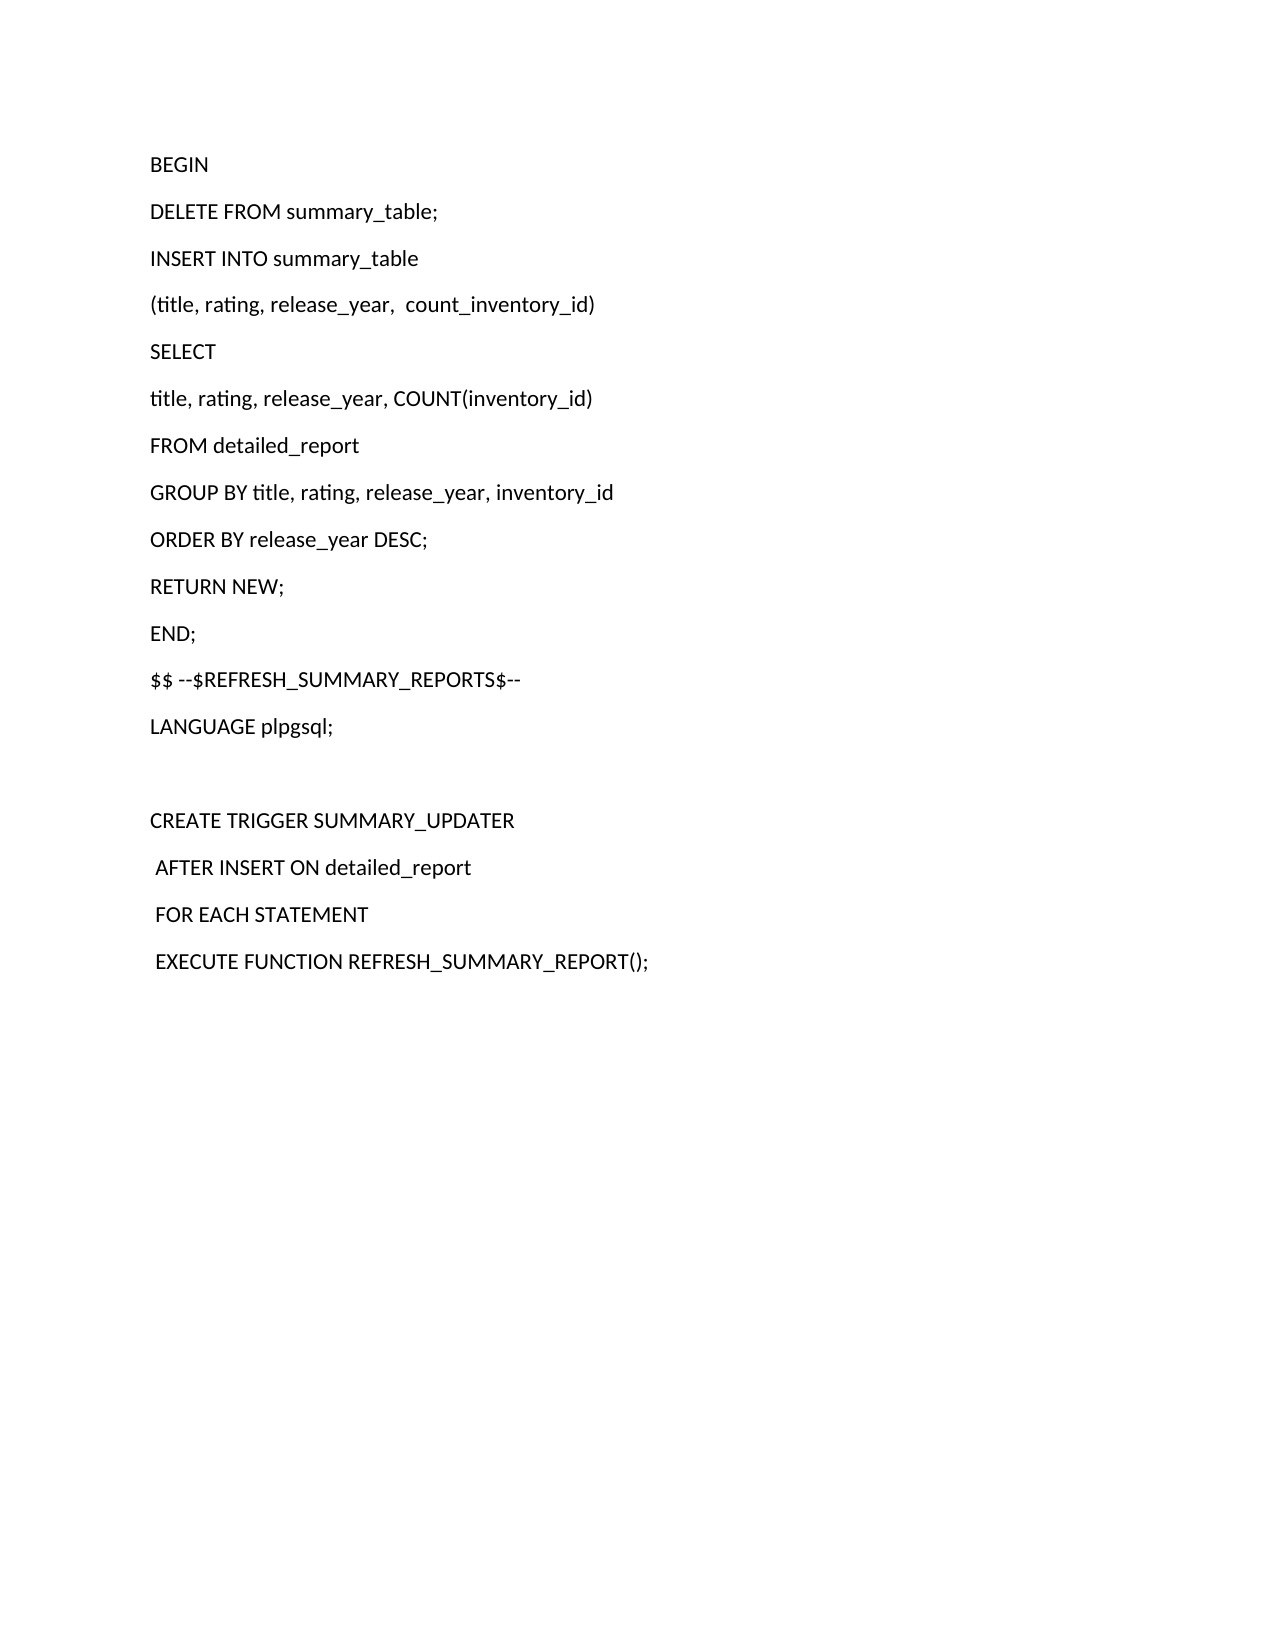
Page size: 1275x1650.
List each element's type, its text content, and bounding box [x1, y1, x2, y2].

text BEGIN [150, 150, 1125, 178]
text SELECT [150, 337, 1125, 366]
text INSERT INTO summary_table [150, 244, 1125, 272]
text AFTER INSERT ON detailed_report [150, 853, 1125, 881]
text FROM detailed_report [150, 431, 1125, 459]
text END; [150, 619, 1125, 647]
text LANGUAGE plpgsql; [150, 712, 1125, 741]
text title, rating, release_year, COUNT(inventory_id) [150, 384, 1125, 412]
text CREATE TRIGGER SUMMARY_UPDATER [150, 806, 1125, 834]
text ORDER BY release_year DESC; [150, 525, 1125, 553]
text RETURN NEW; [150, 572, 1125, 600]
text EXECUTE FUNCTION REFRESH_SUMMARY_REPORT(); [150, 947, 1125, 975]
text (title, rating, release_year, count_inventory_id) [150, 291, 1125, 319]
text $$ --$REFRESH_SUMMARY_REPORTS$-- [150, 666, 1125, 694]
text FOR EACH STATEMENT [150, 900, 1125, 928]
text DELETE FROM summary_table; [150, 197, 1125, 225]
text GROUP BY title, rating, release_year, inventory_id [150, 478, 1125, 506]
